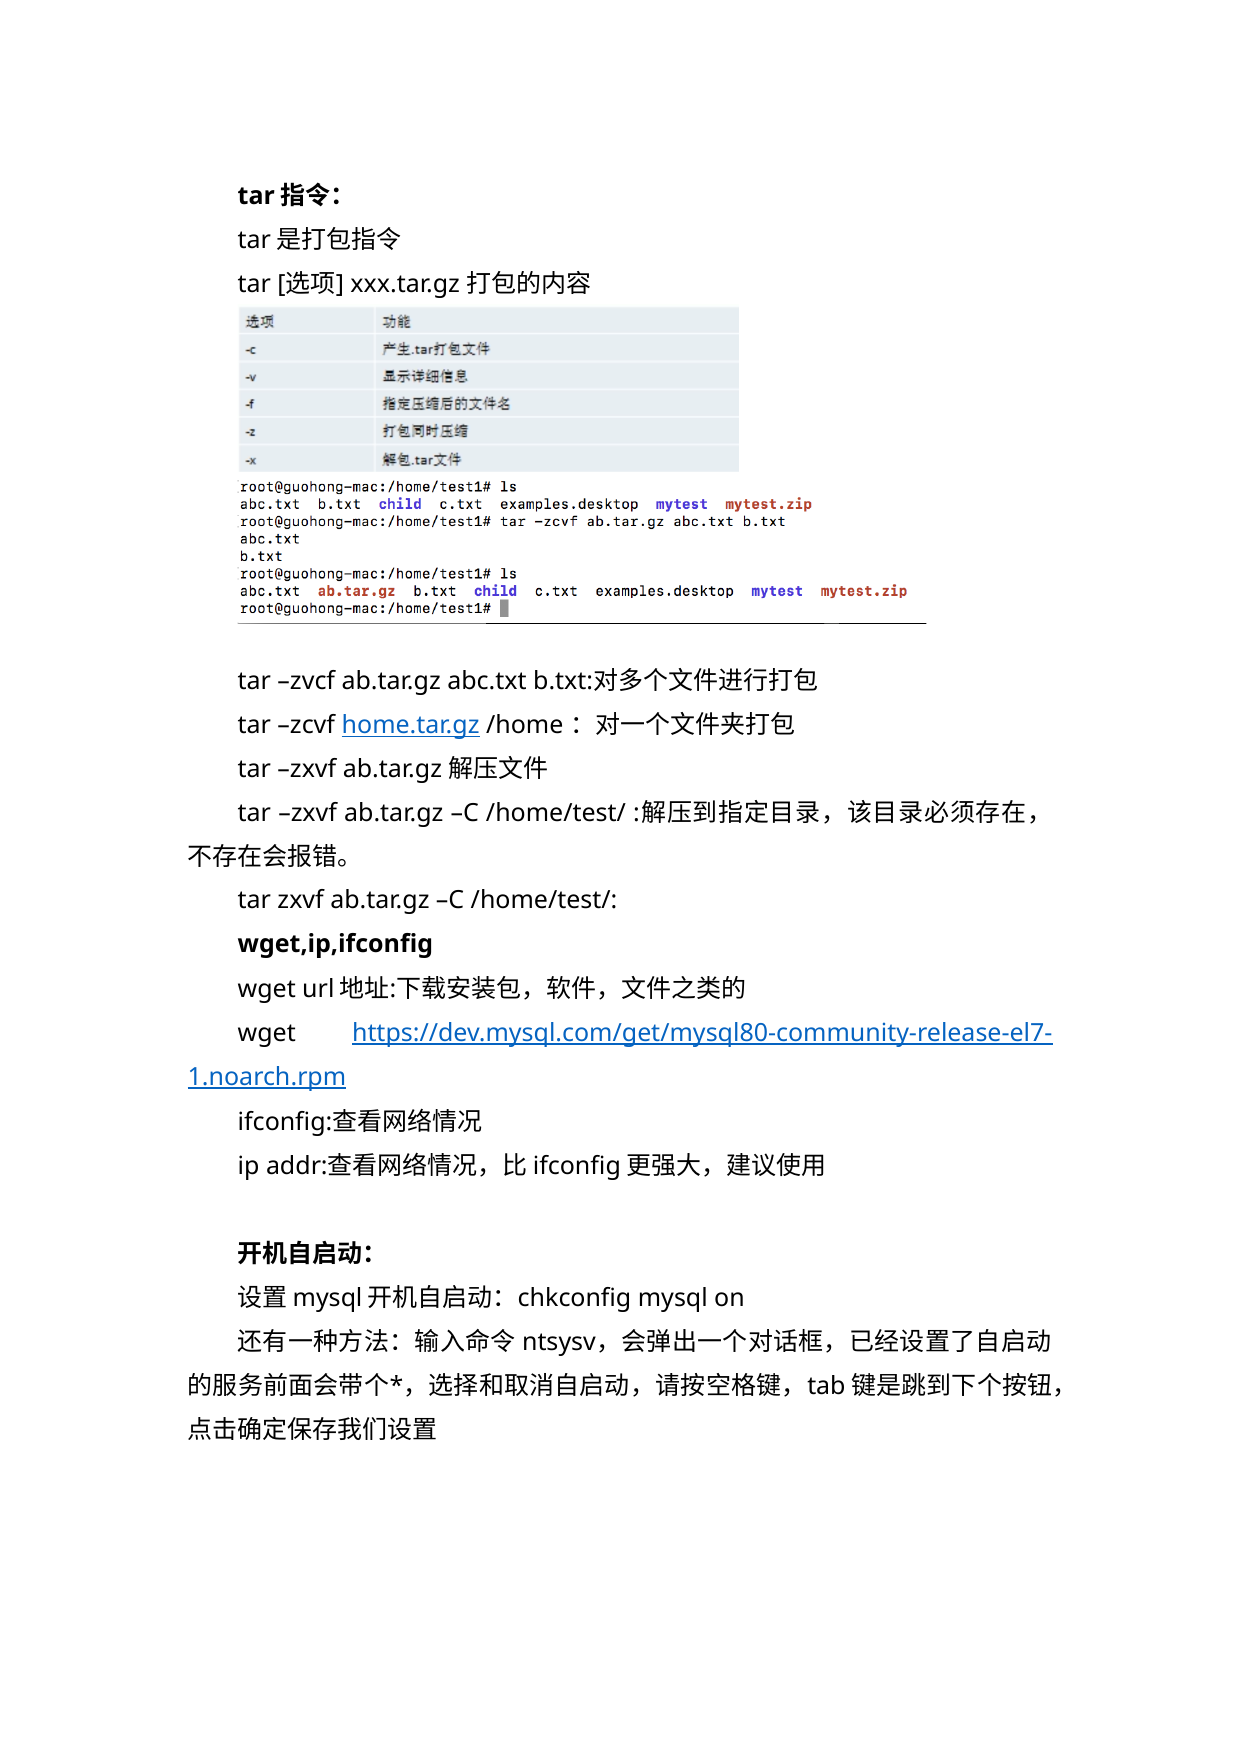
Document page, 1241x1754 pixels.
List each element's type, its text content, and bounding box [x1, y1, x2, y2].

list tar [选项] xxx.tar.gz 打包的内容 [187, 260, 1053, 304]
list wget,ip,ifconfig [187, 921, 1053, 965]
list tar指令： [187, 172, 1053, 216]
list tar –zvcf ab.tar.gz abc.txt b.txt:对多个文件进行打包 [187, 657, 1053, 701]
list tar zxvf ab.tar.gz –C /home/test/: [187, 877, 1053, 921]
list wget url地址:下载安装包，软件，文件之类的 [187, 965, 1053, 1009]
text wget https://dev.mysql.com/get/mysql80-community-release-el7-1.noarch.rpm [187, 1009, 1053, 1097]
list 还有一种方法：输入命令ntsysv，会弹出一个对话框，已经设置了自启动的服务前面会带个*，选择和取消自启动，请按空格键，tab键是跳到下个按钮，点击确定保存我们设置 [187, 1318, 1053, 1450]
list tar是打包指令 [187, 216, 1053, 260]
picture [237, 480, 927, 624]
list 设置mysql开机自启动：chkconfig mysql on [187, 1273, 1053, 1318]
picture [237, 304, 739, 472]
list 开机自启动： [187, 1229, 1053, 1273]
list tar –zcvf home.tar.gz /home ：对一个文件夹打包 [187, 701, 1053, 745]
text ifconfig:查看网络情况 [187, 1097, 1053, 1141]
text ip addr:查看网络情况，比ifconfig更强大，建议使用 [187, 1141, 1053, 1185]
list tar –zxvf ab.tar.gz 解压文件 [187, 745, 1053, 789]
list tar –zxvf ab.tar.gz –C /home/test/ :解压到指定目录，该目录必须存在，不存在会报错。 [187, 789, 1053, 877]
